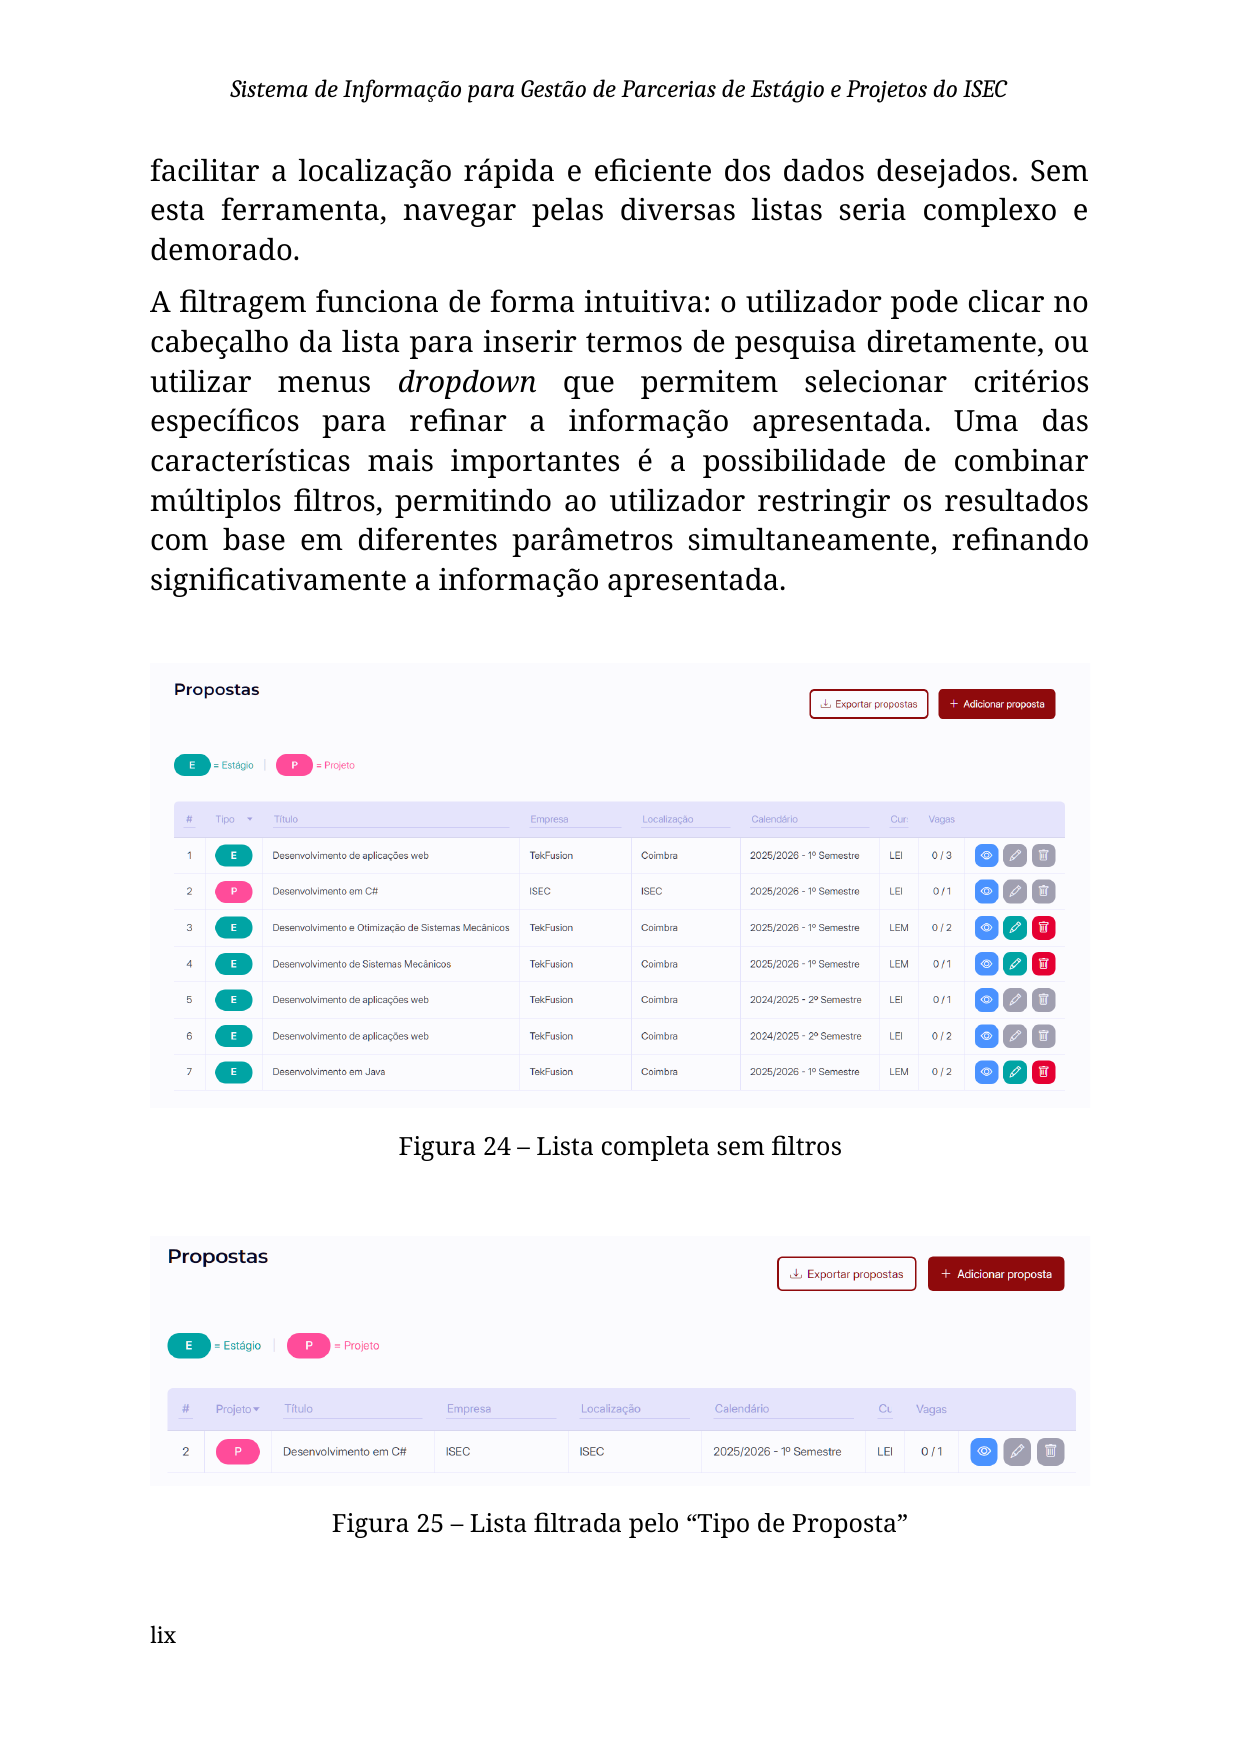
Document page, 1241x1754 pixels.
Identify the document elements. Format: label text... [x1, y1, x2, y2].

picture [150, 663, 1091, 1108]
text Figura 25 – Lista filtrada pelo “Tipo de Proposta” [150, 1506, 1090, 1540]
picture [150, 1236, 1091, 1486]
text A filtragem funciona de forma intuitiva: o utilizador pode clicar no cabeçalho da lista para inserir termos de pesquisa diretamente, ou utilizar menus dropdown que permitem selecionar critérios específicos para refinar a informação apresentada. Uma das características mais importantes é a possibilidade de combinar múltiplos filtros, permitindo ao utilizador restringir os resultados com base em diferentes parâmetros simultaneamente, refinando significativamente a informação apresentada. [150, 282, 1090, 599]
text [150, 150, 1090, 269]
text Figura 24 – Lista completa sem filtros [150, 1129, 1090, 1163]
